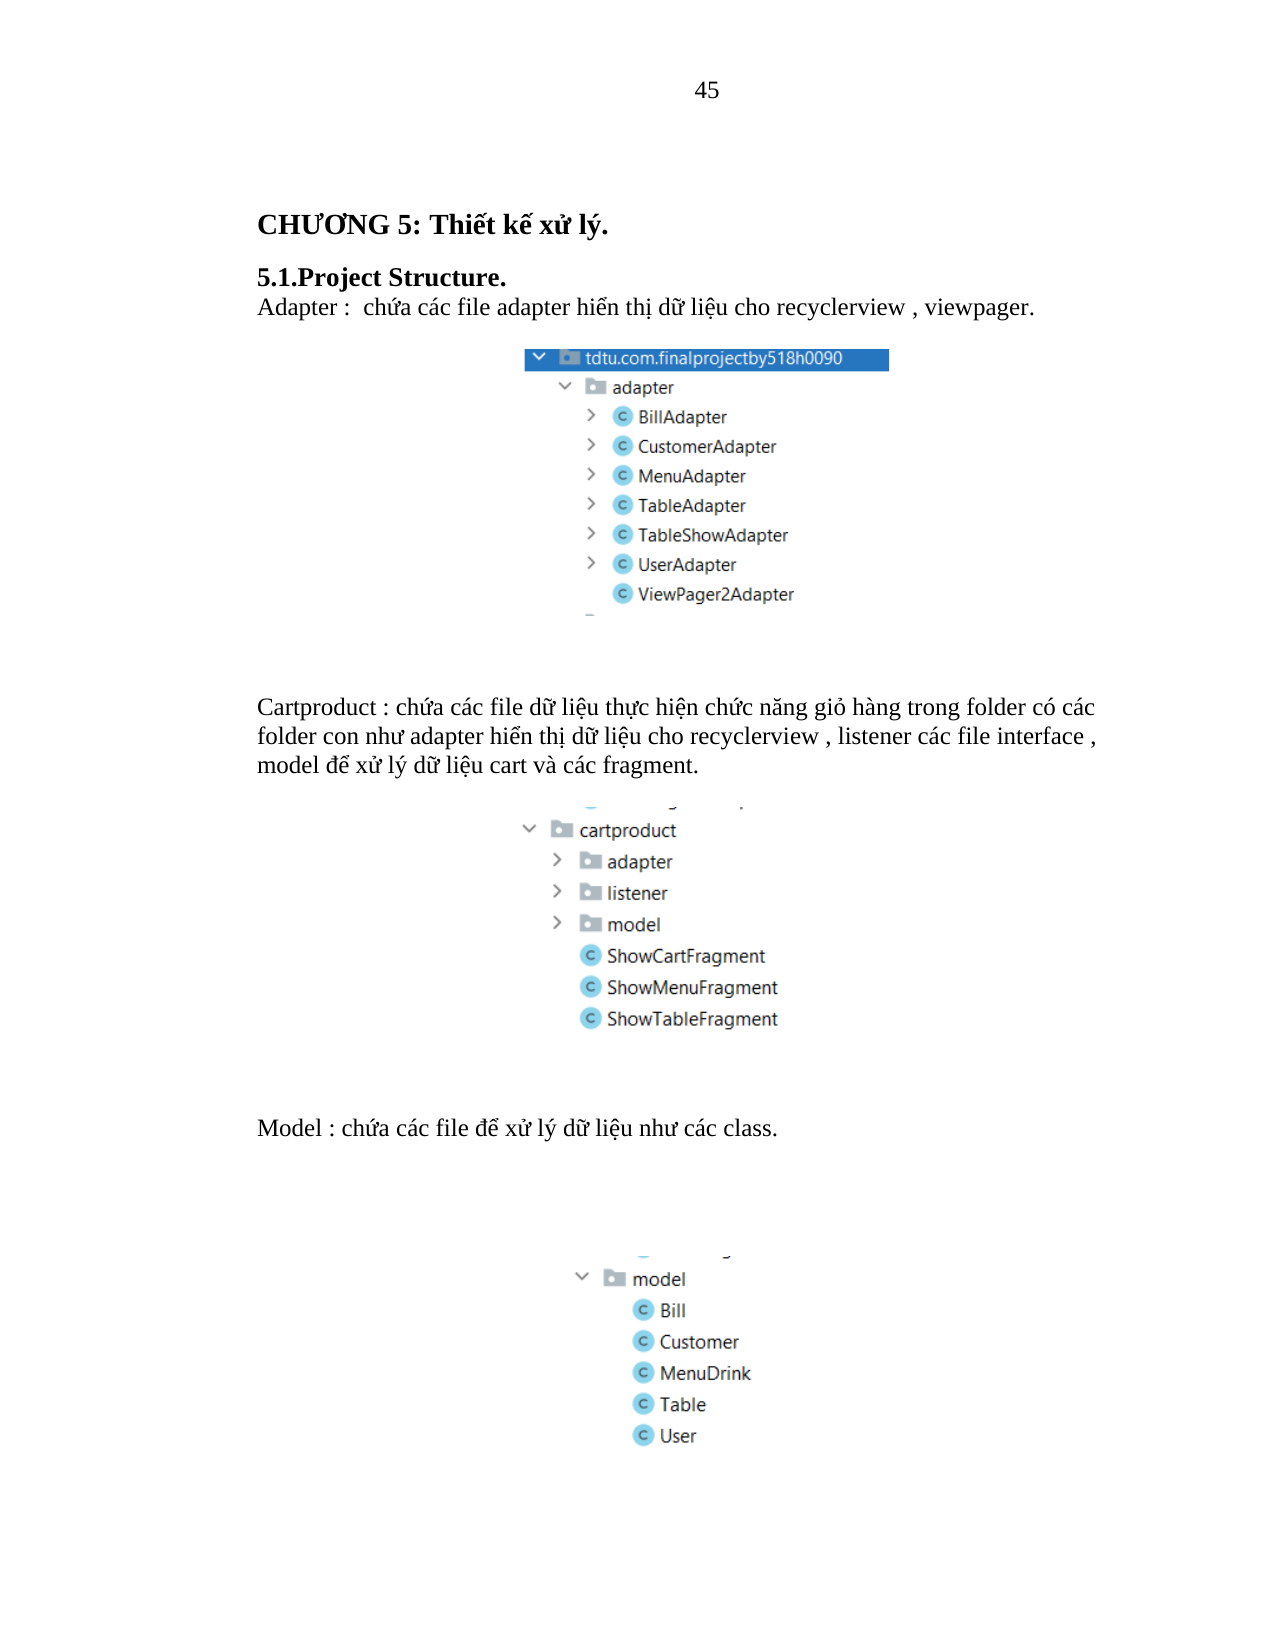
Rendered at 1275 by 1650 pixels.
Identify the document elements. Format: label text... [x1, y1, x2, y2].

picture [524, 349, 890, 616]
picture [507, 807, 907, 1037]
subtitle CHƯƠNG 5: Thiết kế xử lý. [257, 207, 1157, 240]
text Cartproduct : chứa các file dữ liệu thực hiện chức năng giỏ hàng trong folder có các folder con như adapter hiển thị dữ liệu cho recyclerview , listener các file interface , model để xử lý dữ liệu cart và các fragment. [257, 692, 1157, 779]
text Model : chứa các file để xử lý dữ liệu như các class. [257, 1113, 1157, 1142]
picture [561, 1256, 853, 1454]
text Adapter : chứa các file adapter hiển thị dữ liệu cho recyclerview , viewpager. [257, 292, 1157, 321]
subtitle 5.1.Project Structure. [257, 261, 1157, 292]
